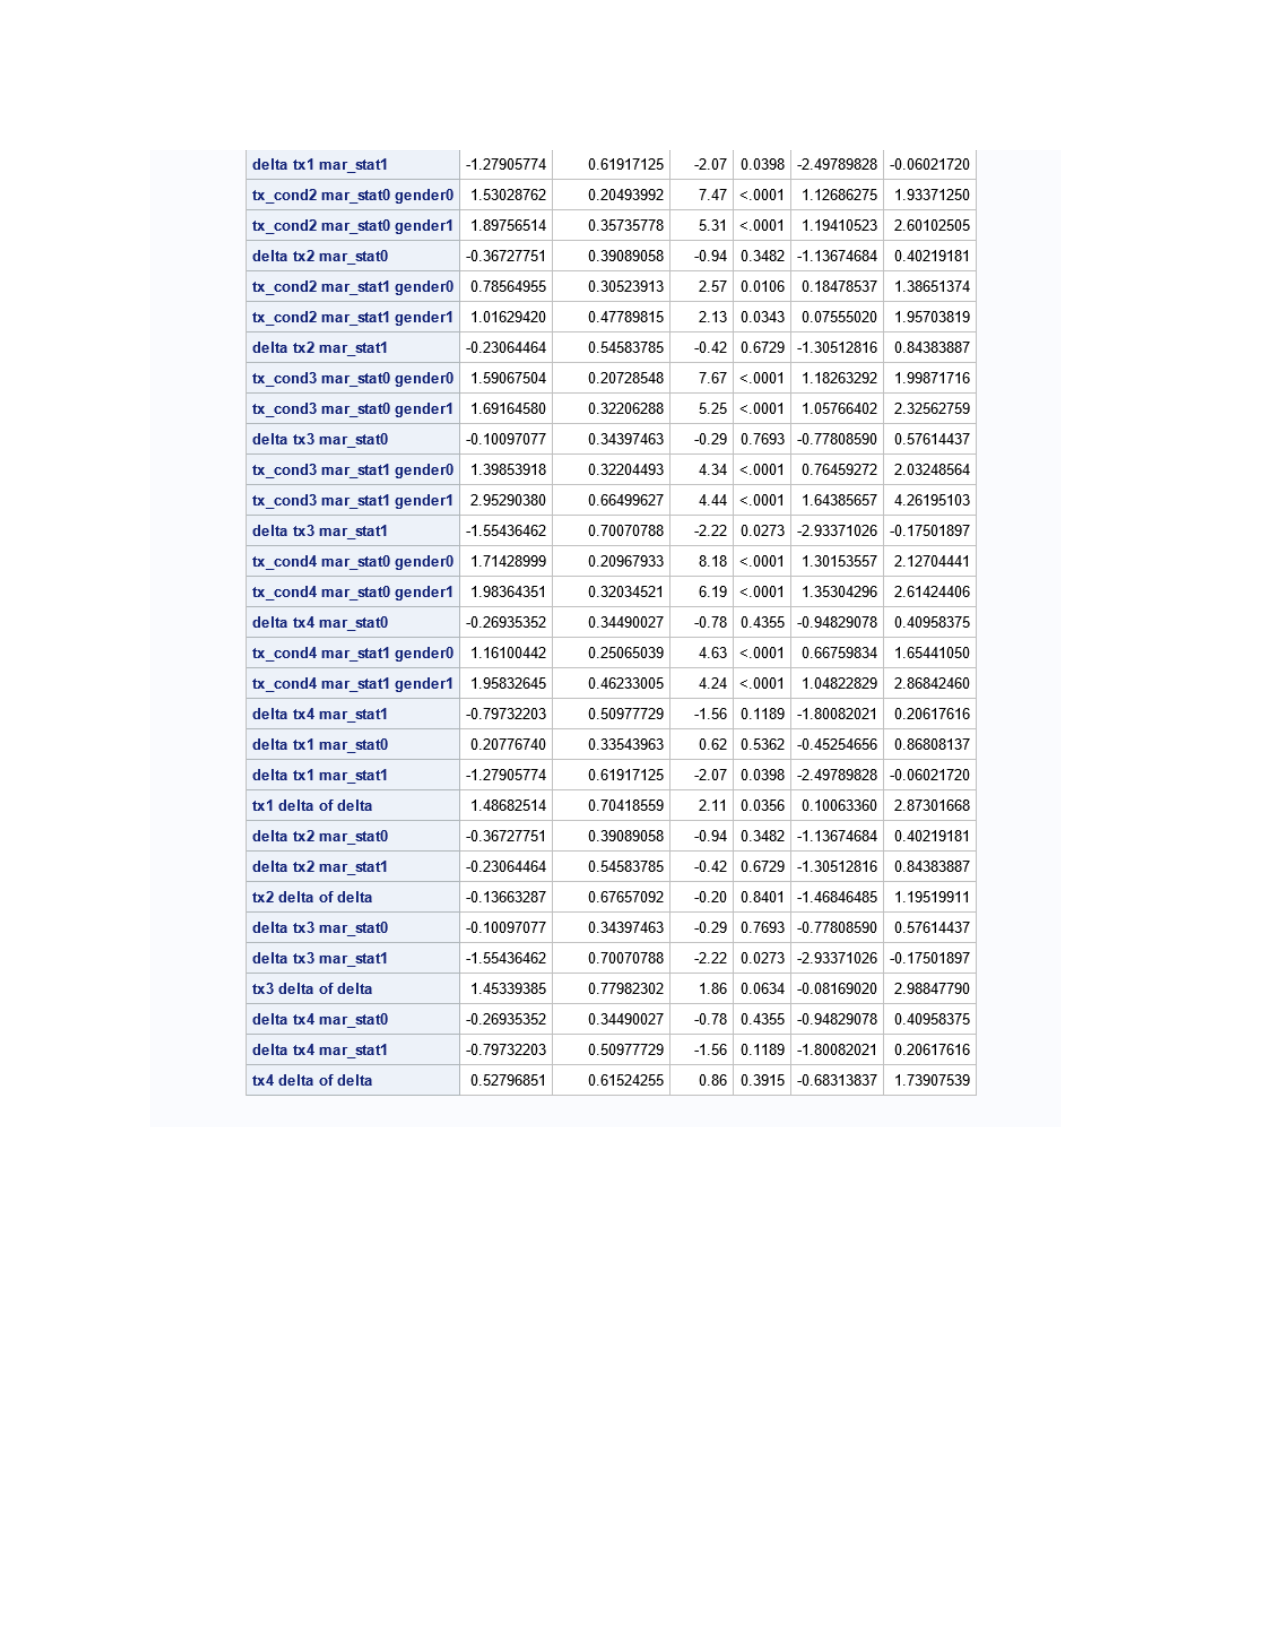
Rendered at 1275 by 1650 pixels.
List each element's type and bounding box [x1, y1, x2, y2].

picture [150, 150, 1061, 1127]
